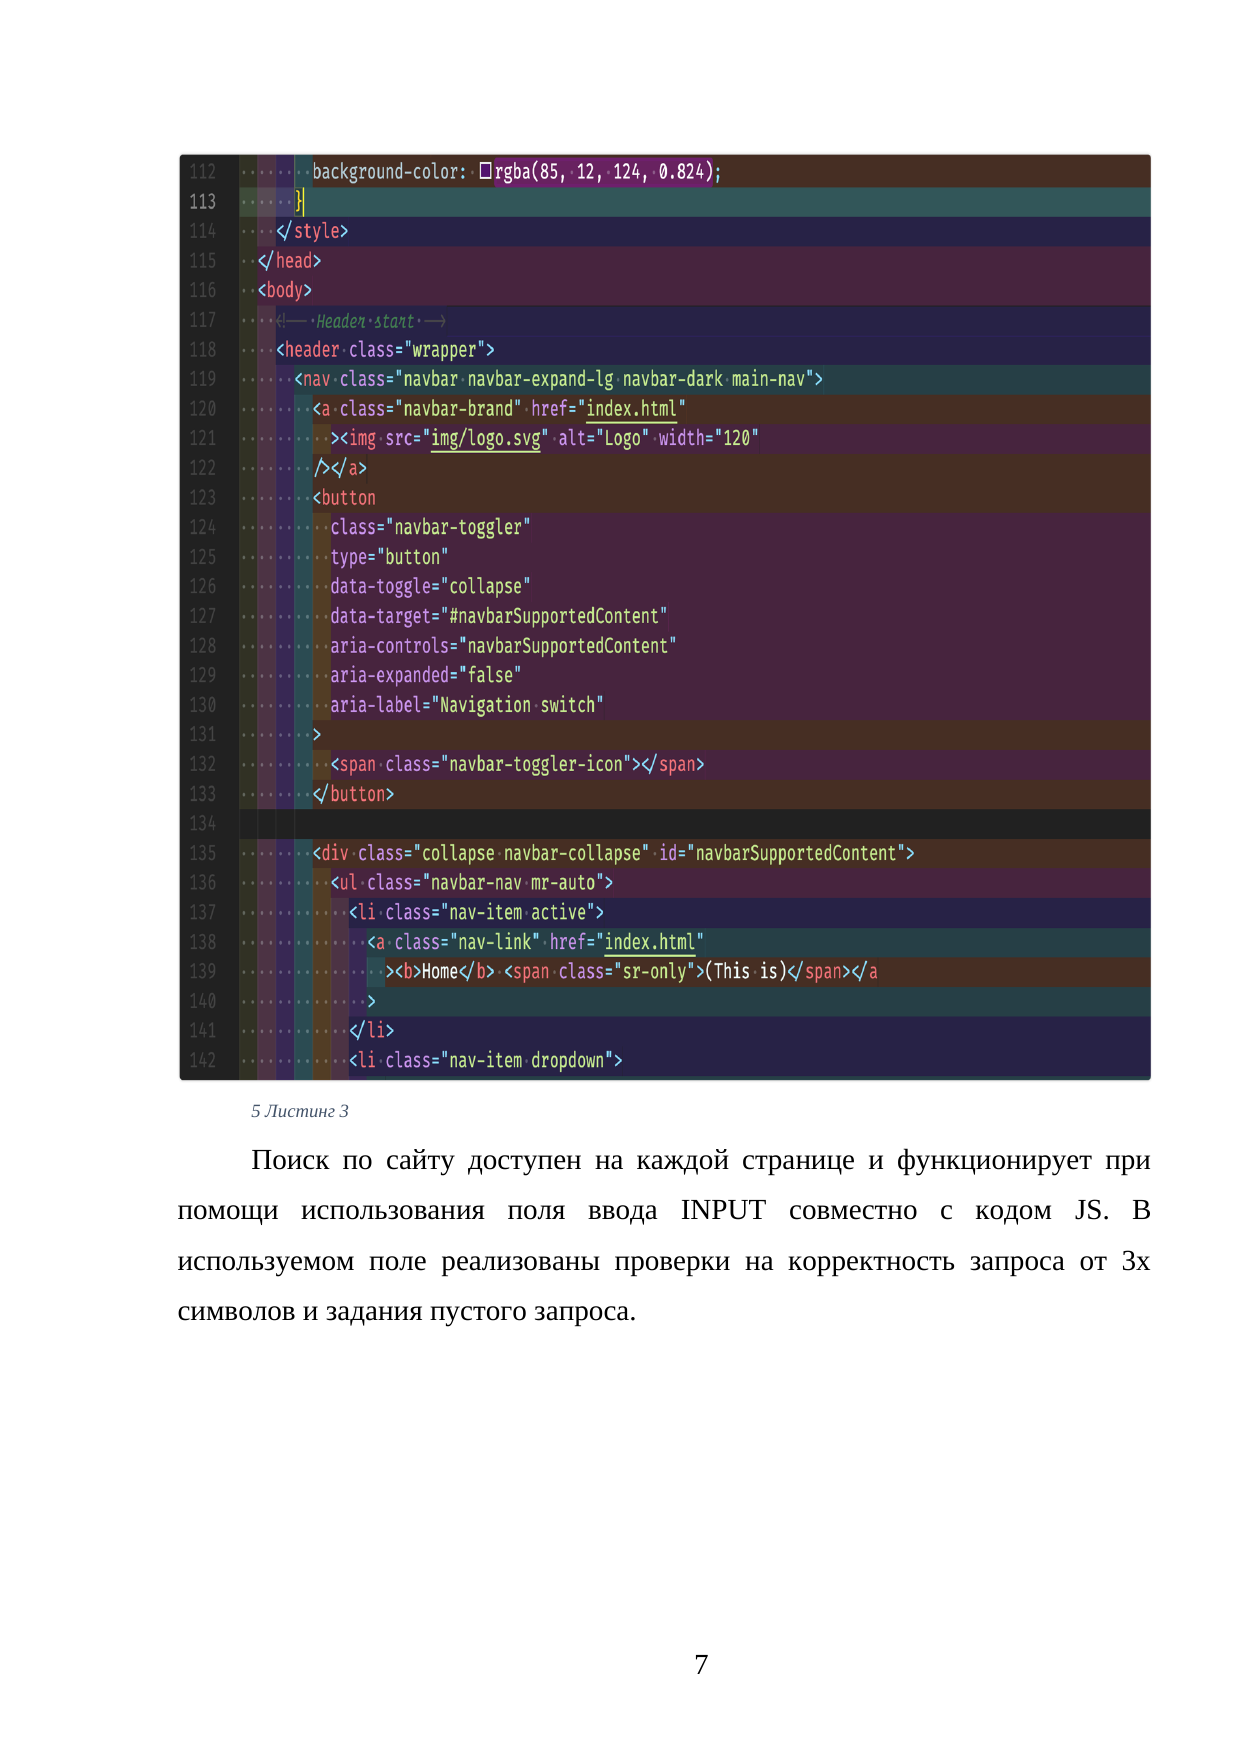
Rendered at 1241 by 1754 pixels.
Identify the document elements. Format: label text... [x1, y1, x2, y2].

text Поиск по сайту доступен на каждой странице и функционирует при помощи использования поля ввода INPUT совместно с кодом JS. В используемом поле реализованы проверки на корректность запроса от 3х символов и задания пустого запроса. [177, 1142, 1152, 1327]
picture [177, 151, 1153, 1083]
